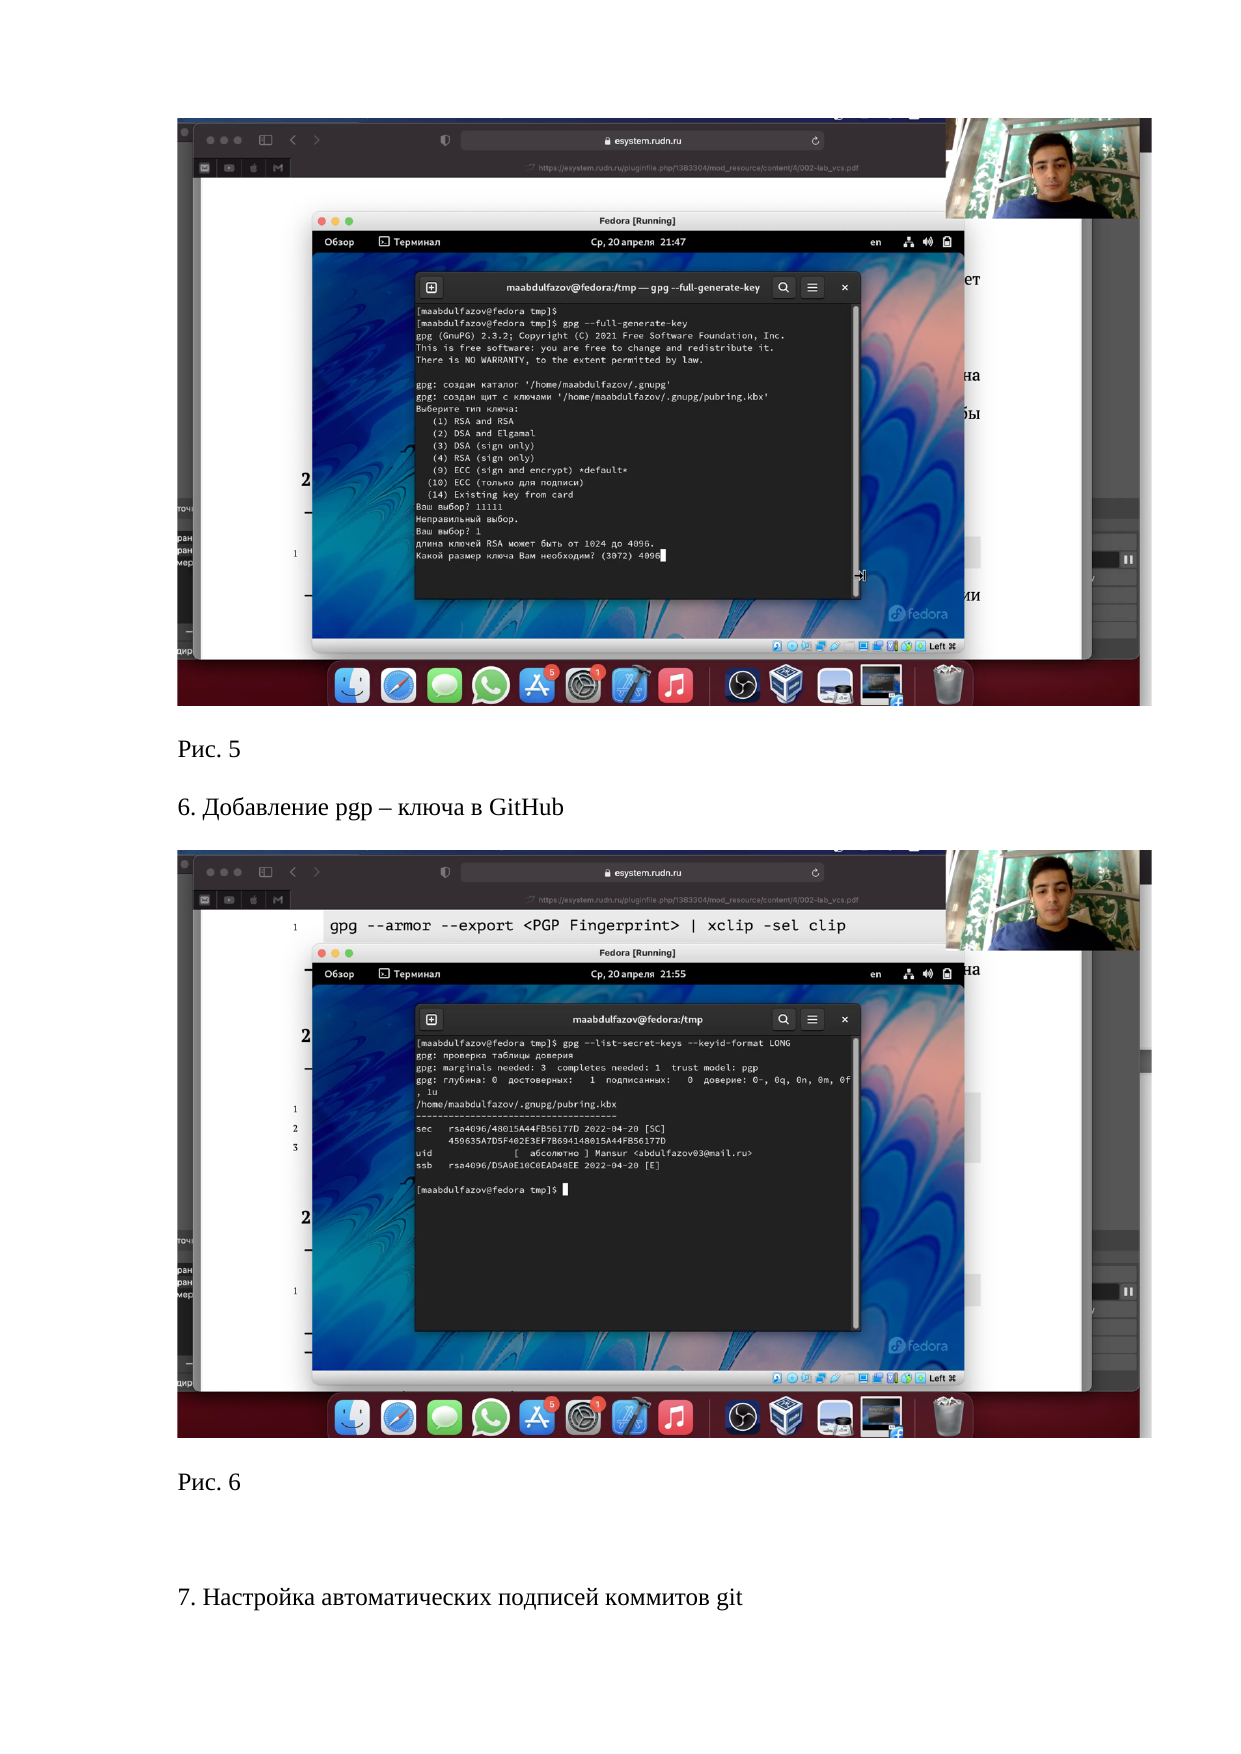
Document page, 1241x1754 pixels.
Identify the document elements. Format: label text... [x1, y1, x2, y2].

text 6. Добавление pgp – ключа в GitHub [177, 792, 1152, 821]
picture [177, 118, 1152, 706]
text Рис. 6 [177, 1467, 1152, 1495]
text 7. Настройка автоматических подписей коммитов git [177, 1582, 1152, 1611]
text Рис. 5 [177, 734, 1152, 763]
picture [177, 850, 1152, 1438]
